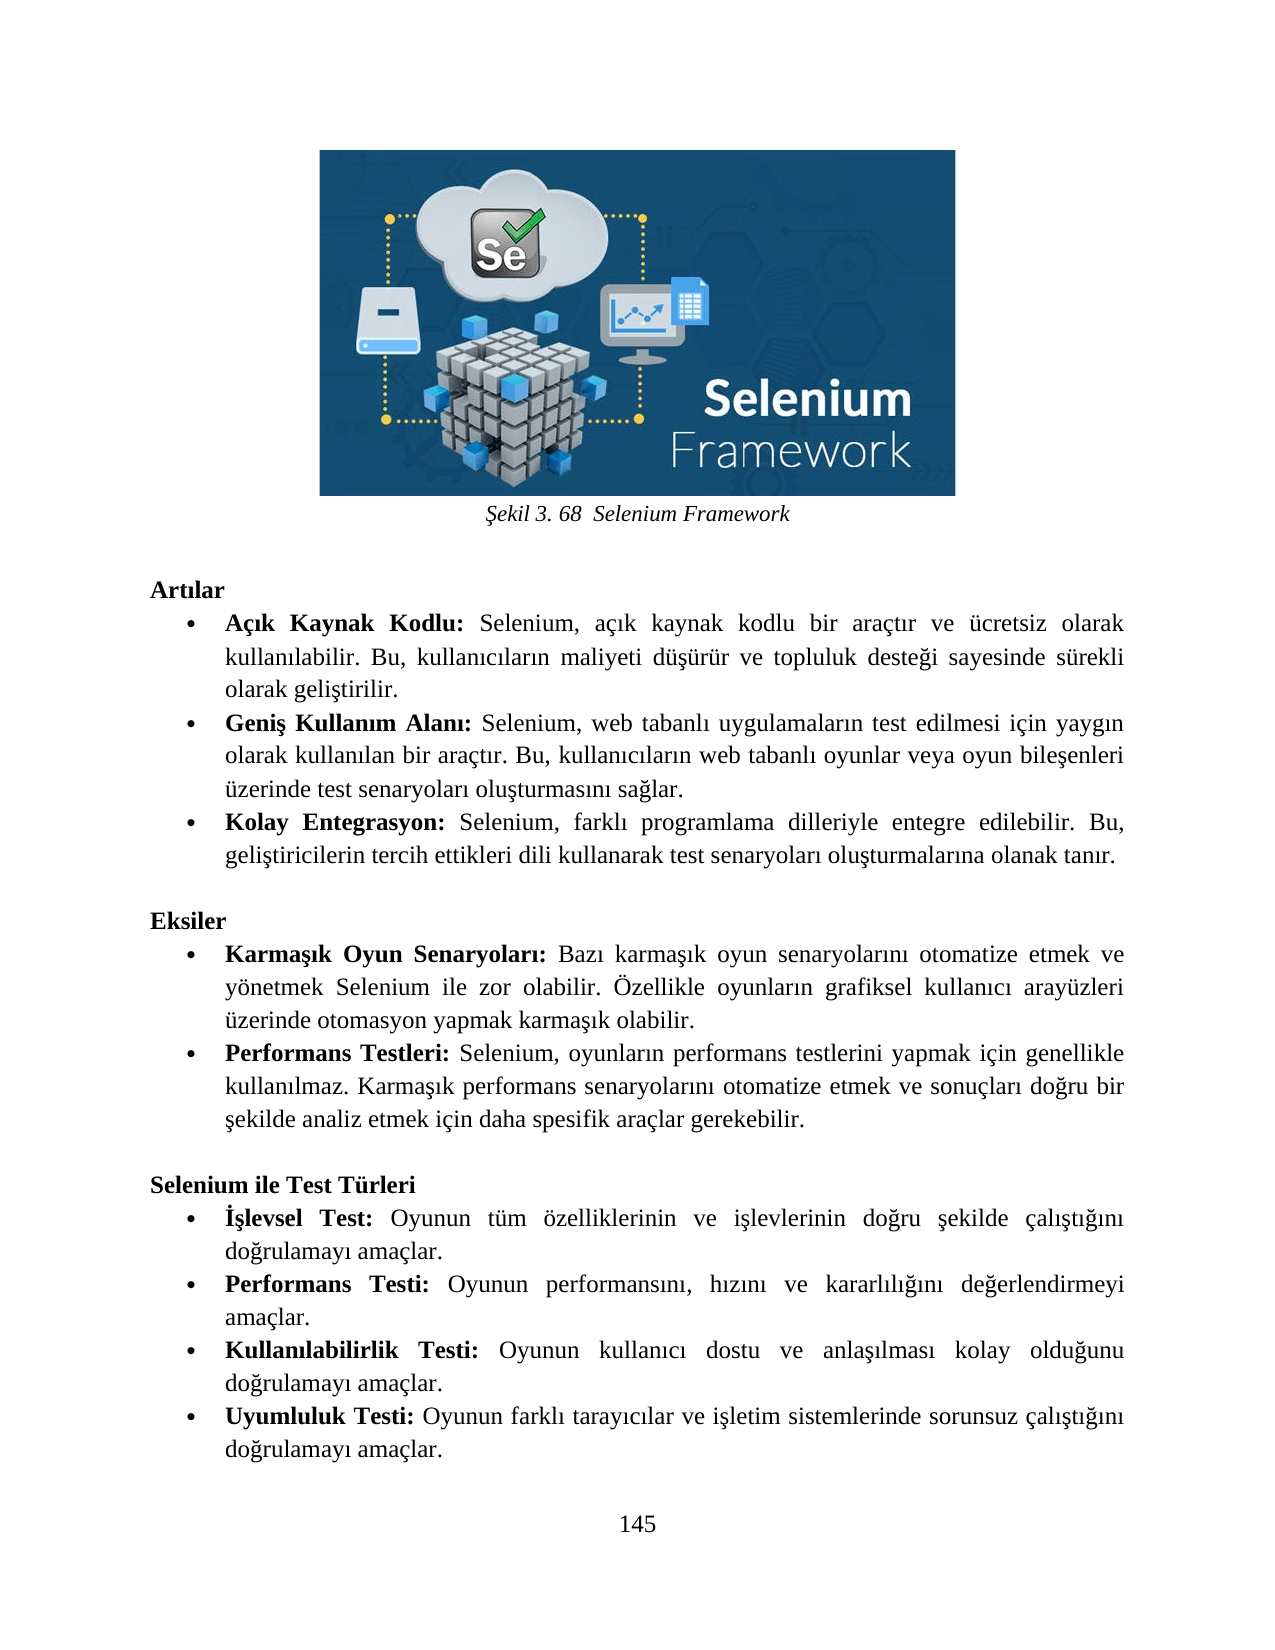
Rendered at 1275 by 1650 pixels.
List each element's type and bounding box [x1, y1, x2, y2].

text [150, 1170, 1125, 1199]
picture [319, 150, 956, 496]
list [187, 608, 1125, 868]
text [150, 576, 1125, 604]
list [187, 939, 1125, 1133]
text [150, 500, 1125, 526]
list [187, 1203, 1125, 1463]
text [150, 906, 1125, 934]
